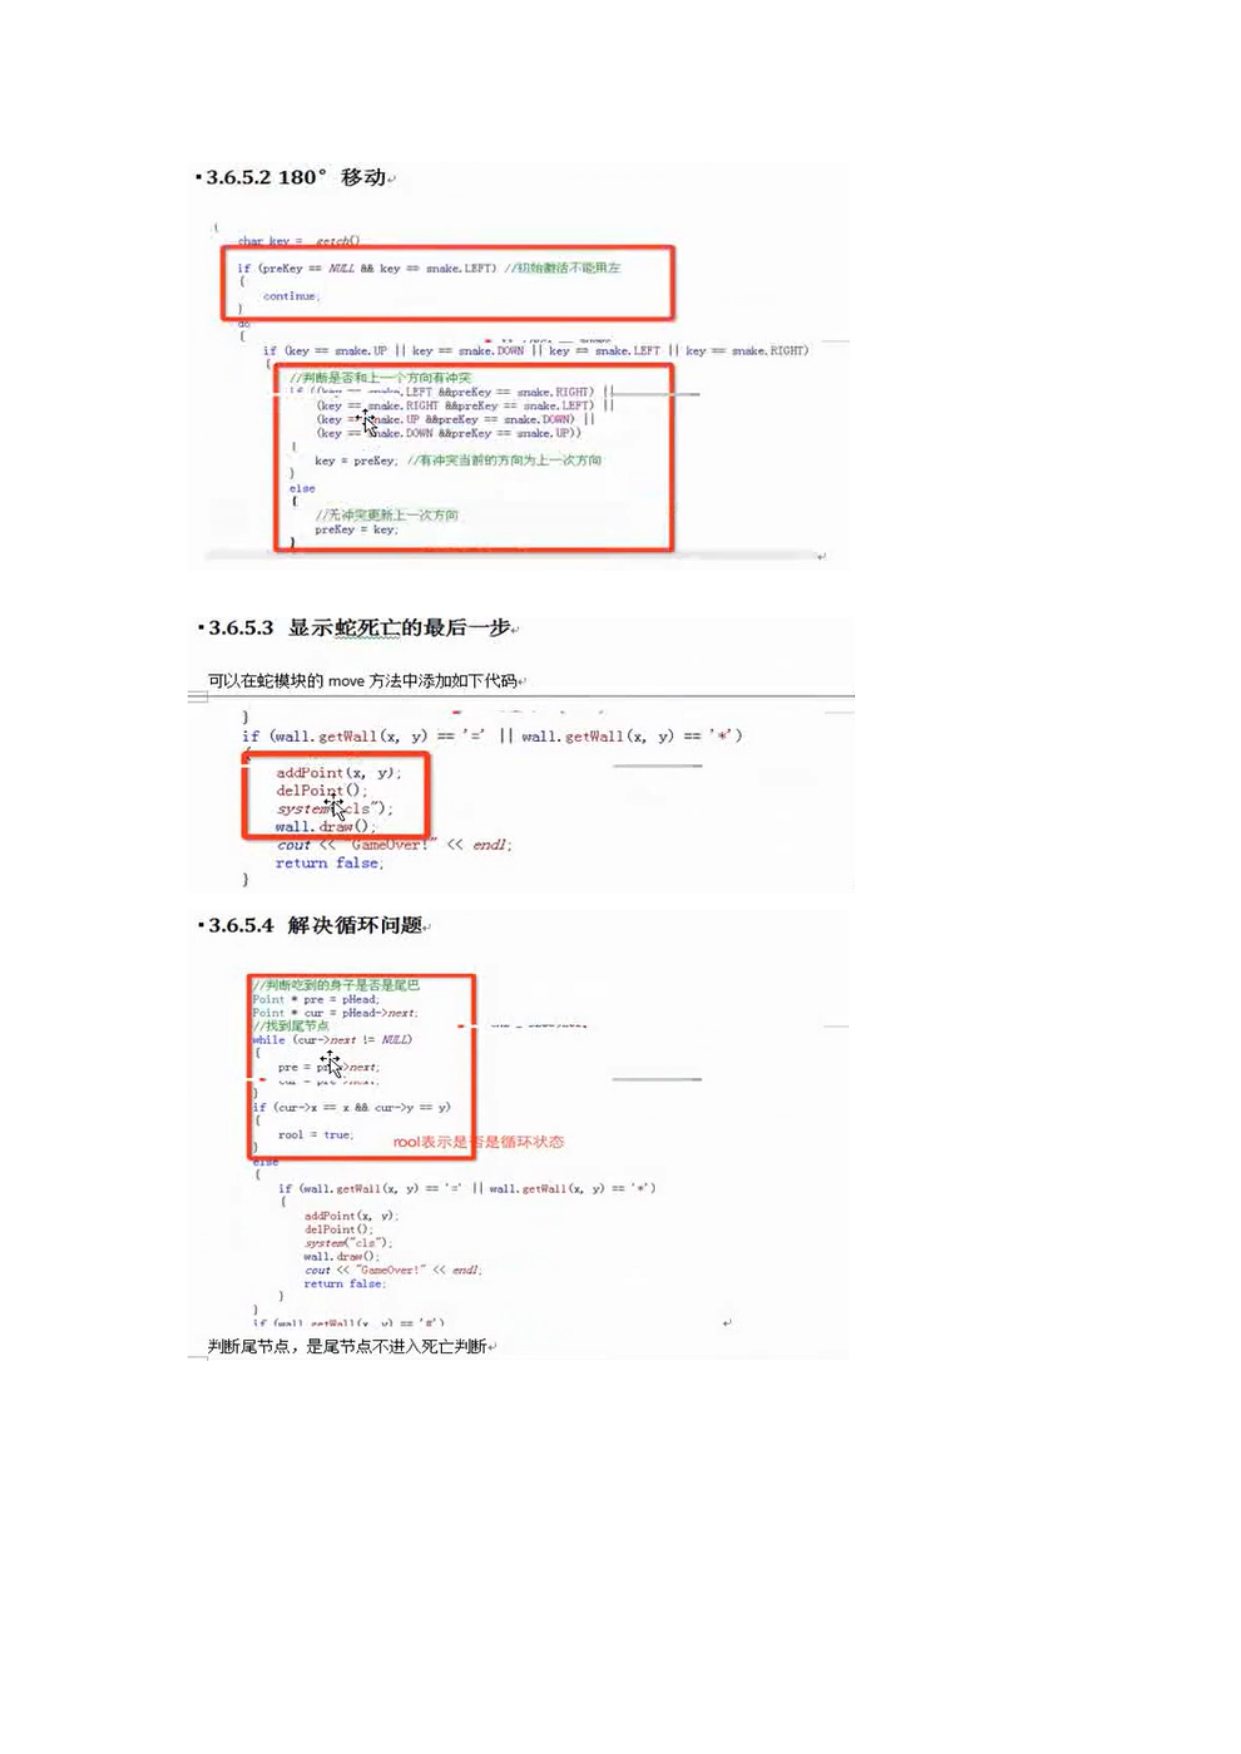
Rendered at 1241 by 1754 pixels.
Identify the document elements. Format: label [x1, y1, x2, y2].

picture [187, 162, 851, 571]
picture [187, 617, 855, 894]
picture [187, 909, 849, 1361]
